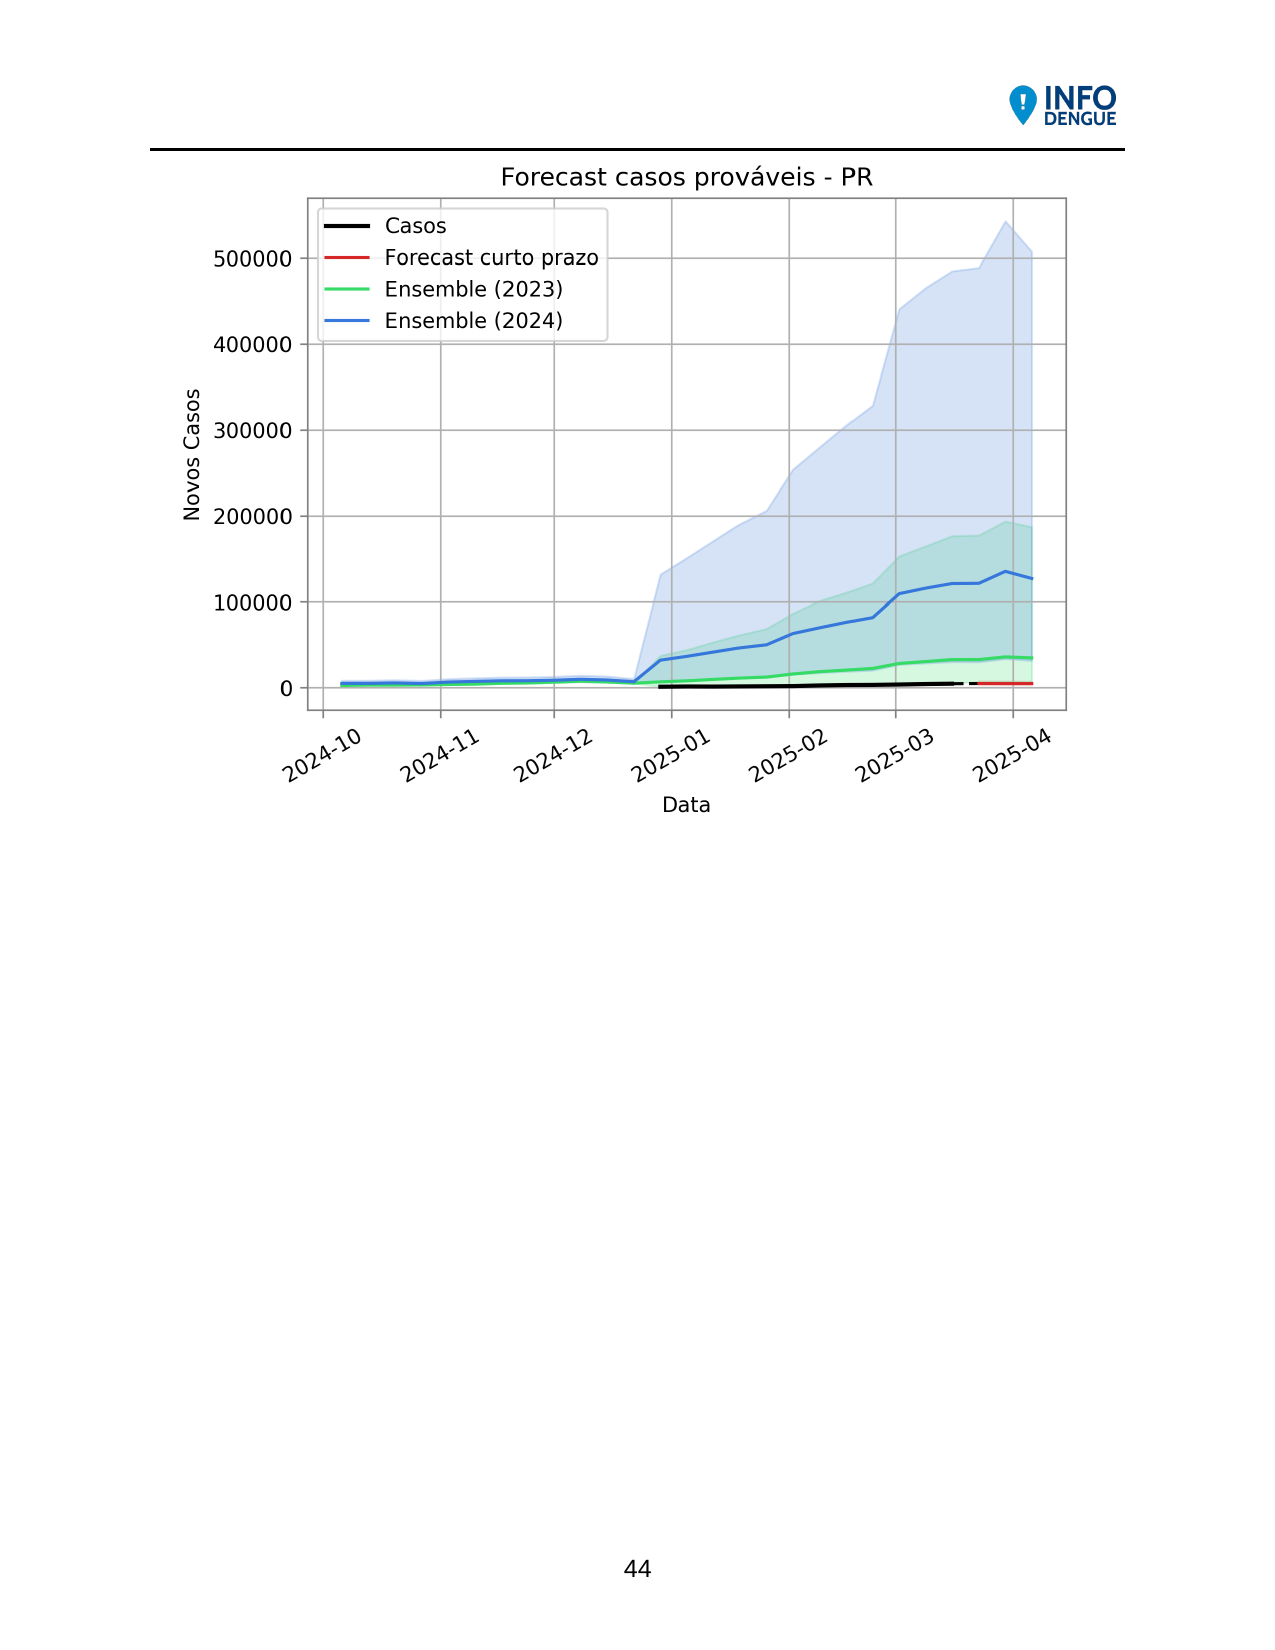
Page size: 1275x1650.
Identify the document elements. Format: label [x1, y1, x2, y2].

picture [168, 151, 1081, 831]
picture [1000, 75, 1125, 136]
